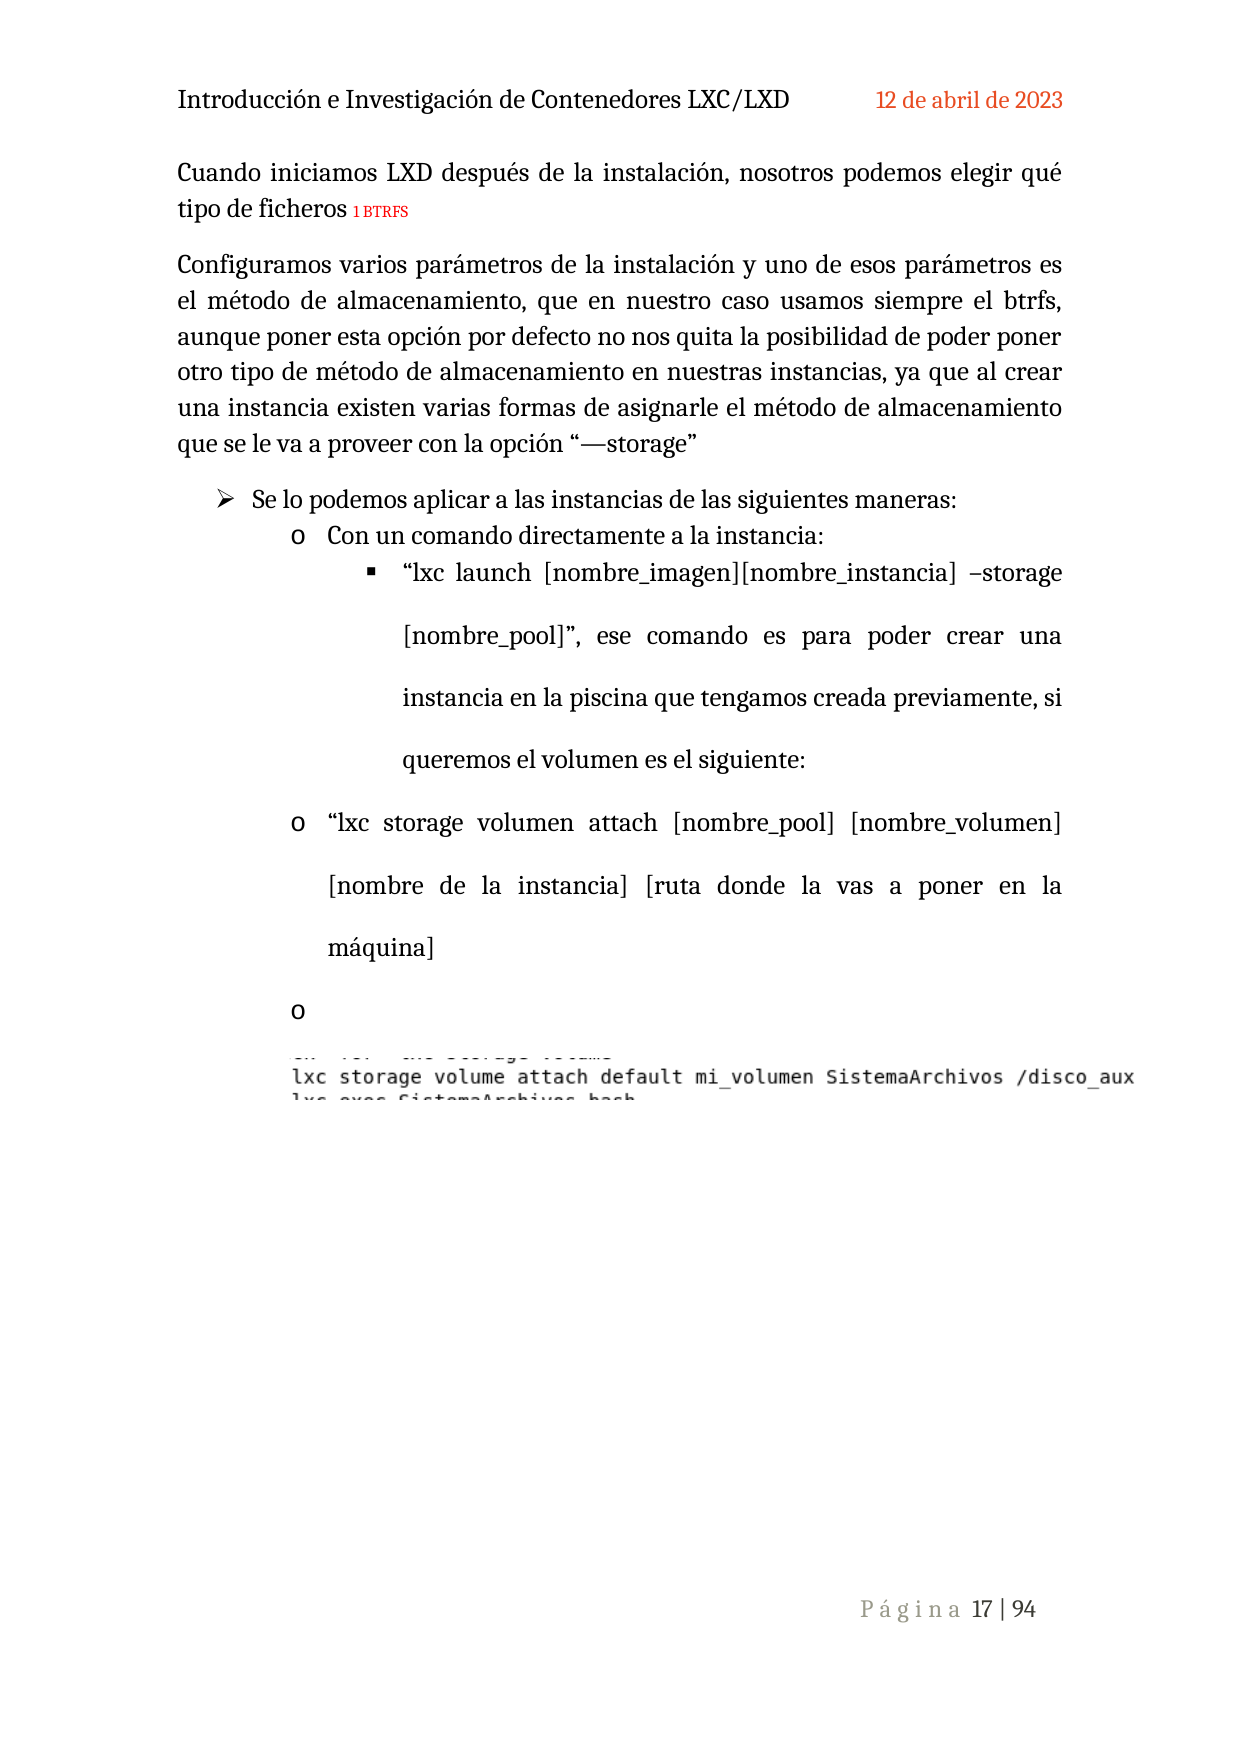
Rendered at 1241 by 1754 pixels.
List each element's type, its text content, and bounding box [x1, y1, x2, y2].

list Se lo podemos aplicar a las instancias de las siguientes maneras: [215, 484, 1063, 516]
list Con un comando directamente a la instancia: [290, 520, 1063, 553]
list “lxc storage volumen attach [nombre_pool] [nombre_volumen] [nombre de la instancia] [ruta donde la vas a poner en la máquina] [290, 807, 1063, 964]
text Cuando iniciamos LXD después de la instalación, nosotros podemos elegir qué tipo de ficheros 1 BTRFS [177, 157, 1063, 224]
list “lxc launch [nombre_imagen][nombre_instancia] –storage [nombre_pool]”, ese comando es para poder crear una instancia en la piscina que tengamos creada previamente, si queremos el volumen es el siguiente: [365, 557, 1063, 775]
picture [289, 1058, 1176, 1100]
text Configuramos varios parámetros de la instalación y uno de esos parámetros es el método de almacenamiento, que en nuestro caso usamos siempre el btrfs, aunque poner esta opción por defecto no nos quita la posibilidad de poder poner otro tipo de método de almacenamiento en nuestras instancias, ya que al crear una instancia existen varias formas de asignarle el método de almacenamiento que se le va a proveer con la opción “—storage” [177, 249, 1063, 459]
